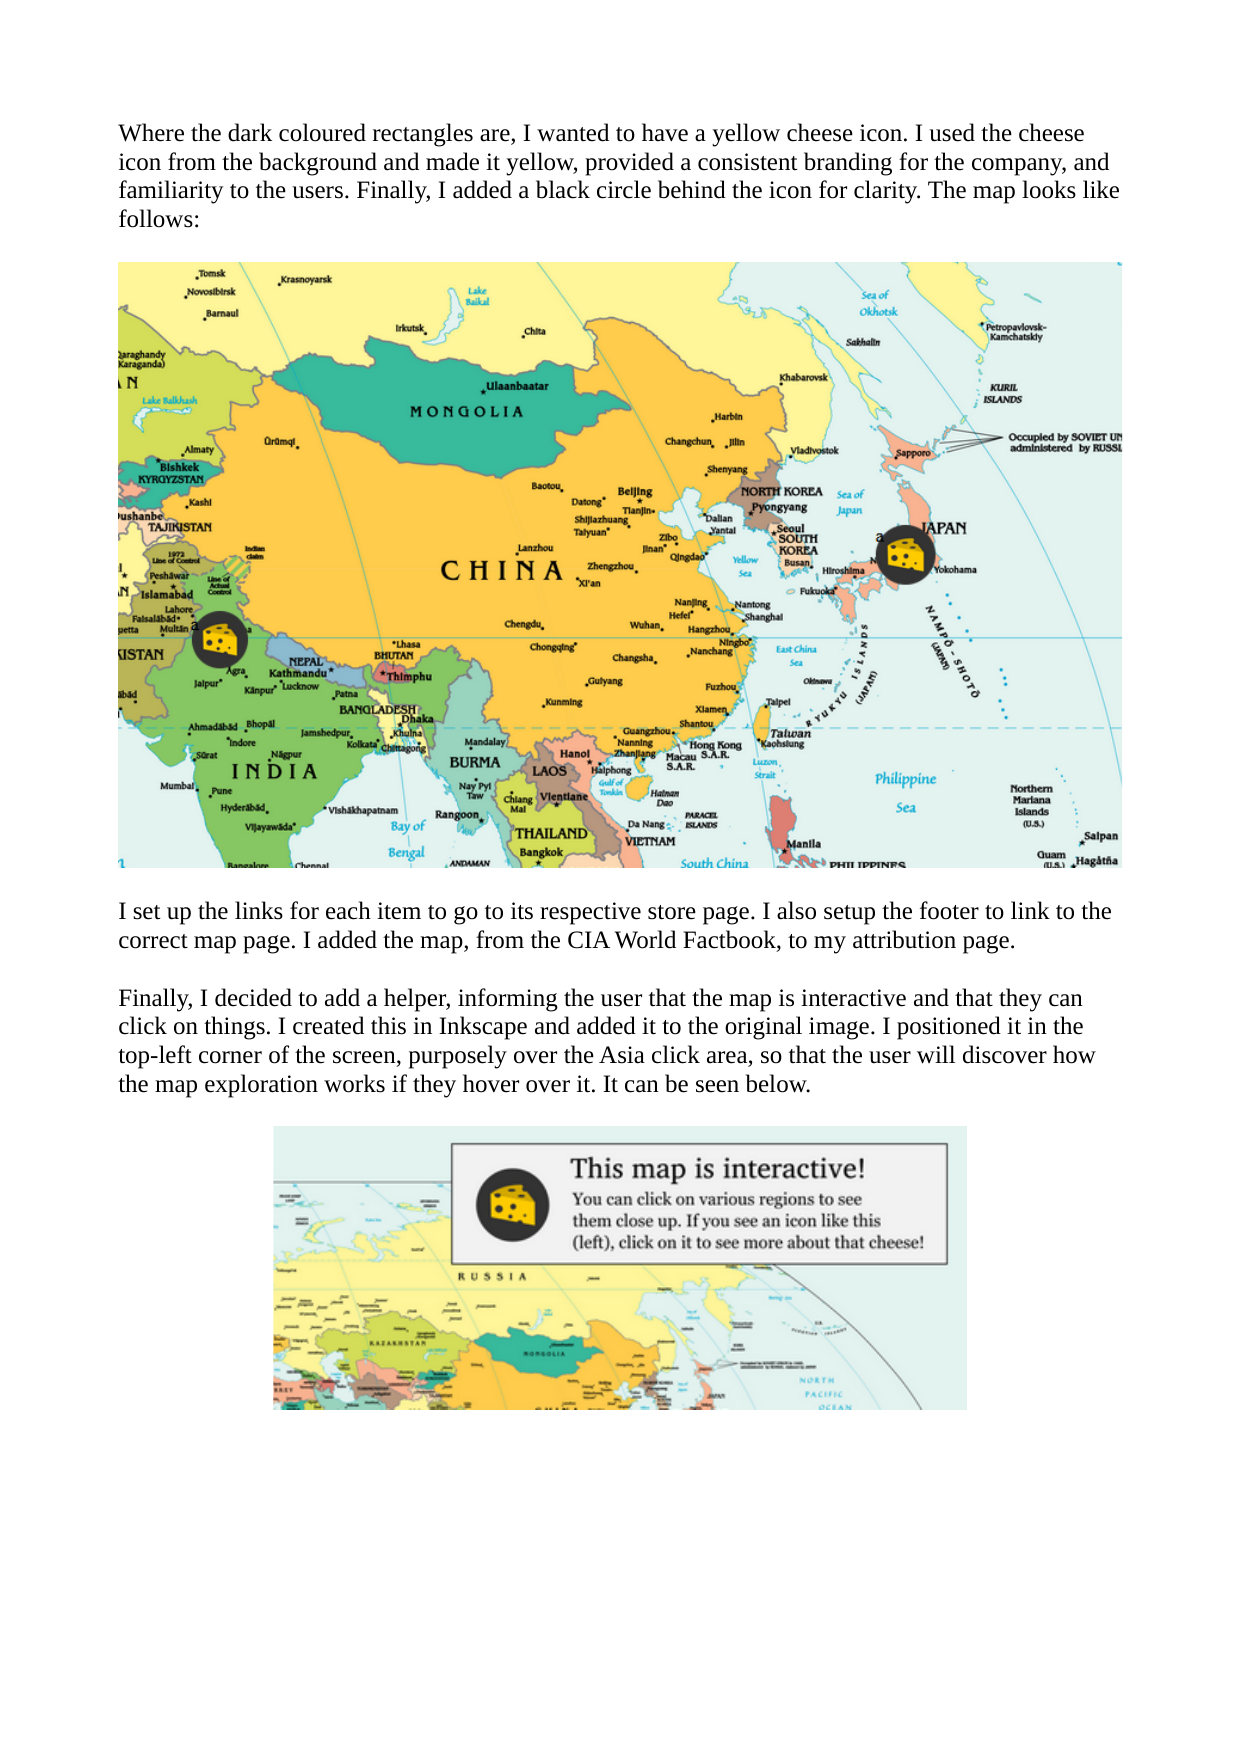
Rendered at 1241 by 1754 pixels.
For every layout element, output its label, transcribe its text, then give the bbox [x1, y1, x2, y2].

text Finally, I decided to add a helper, informing the user that the map is interactive and that they can click on things. I created this in Inkscape and added it to the original image. I positioned it in the top-left corner of the screen, purposely over the Asia click area, so that the user will discover how the map exploration works if they hover over it. It can be seen below. [118, 983, 1122, 1098]
picture [118, 262, 1123, 868]
text Where the dark coloured rectangles are, I wanted to have a yellow cheese icon. I used the cheese icon from the background and made it yellow, provided a consistent branding for the company, and familiarity to the users. Finally, I added a black circle behind the icon for clarity. The map looks like follows: [118, 118, 1122, 233]
text I set up the links for each item to go to its respective store page. I also setup the footer to link to the correct map page. I added the map, from the CIA World Factbook, to my attribution page. [118, 896, 1122, 954]
picture [273, 1126, 967, 1410]
